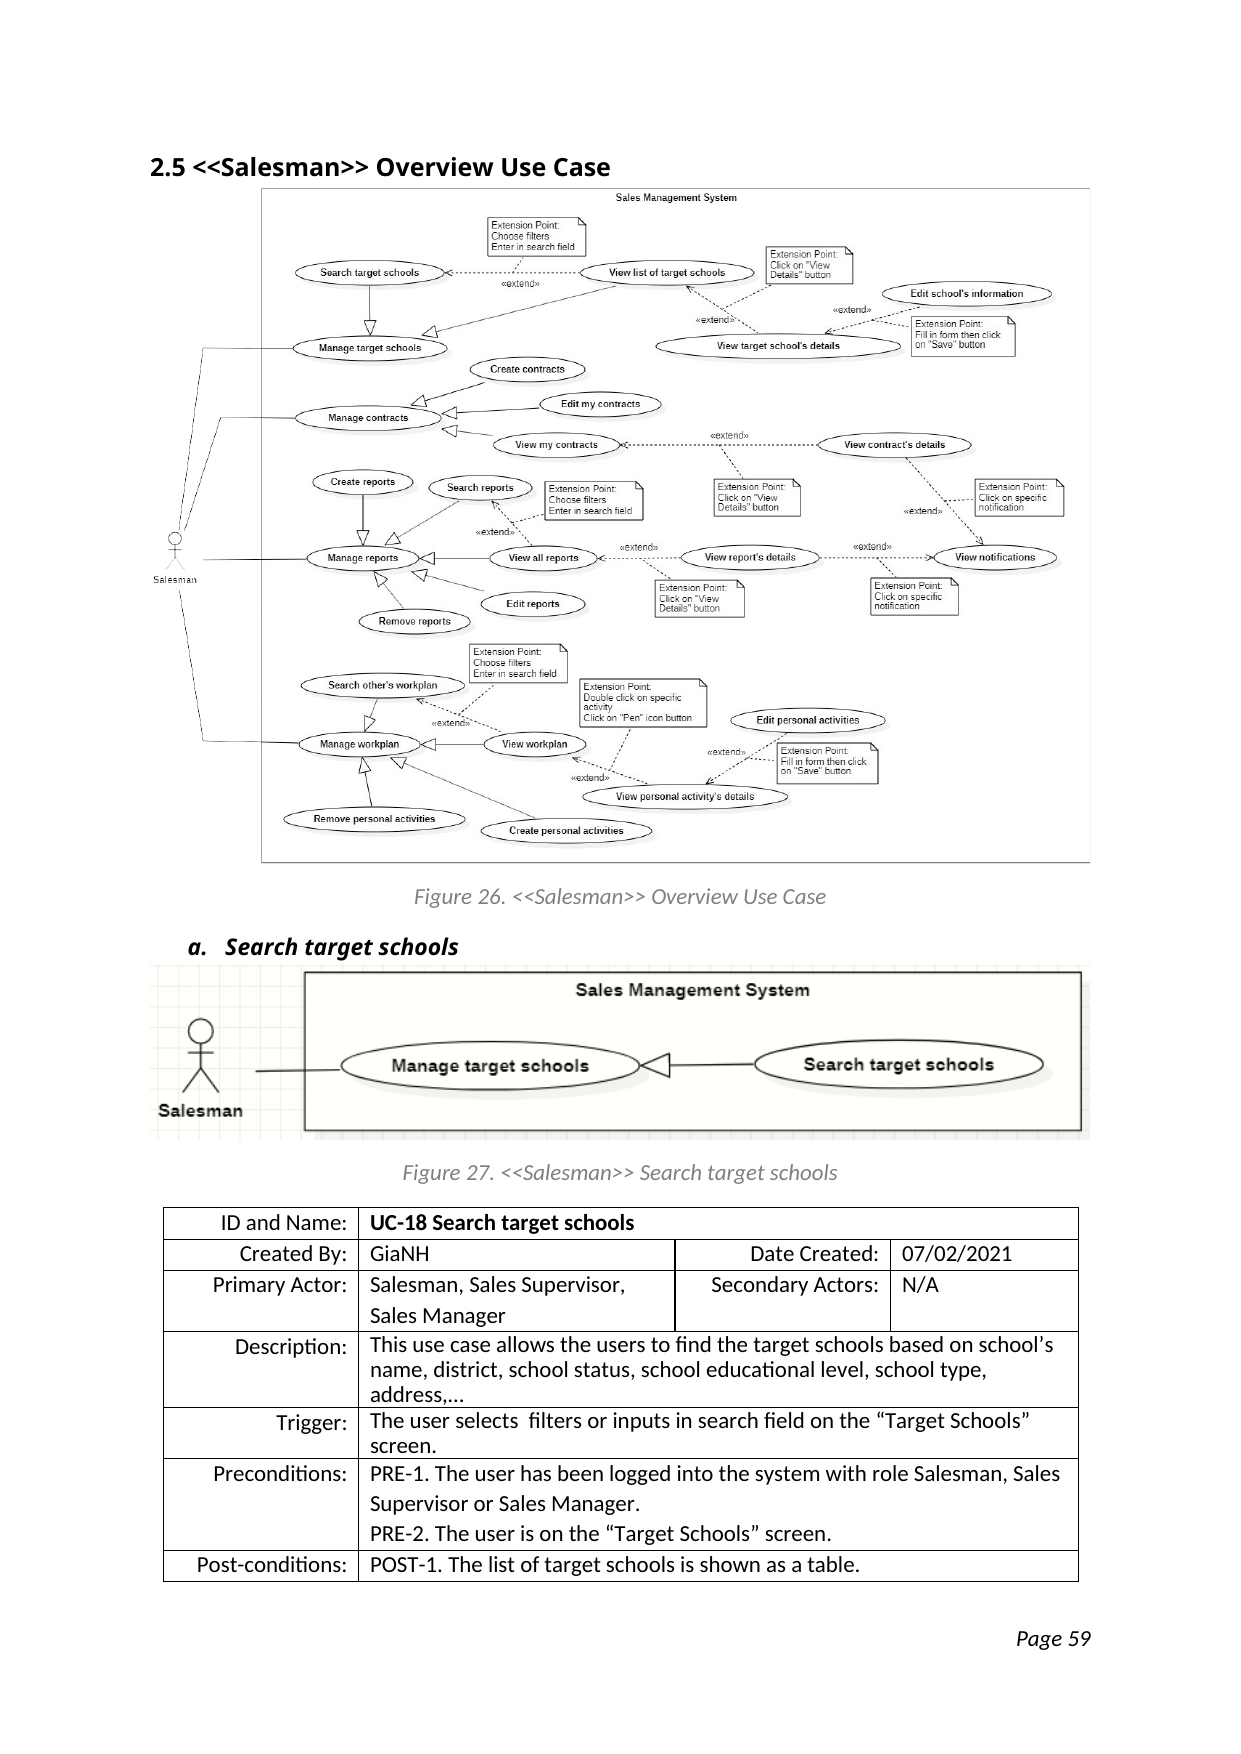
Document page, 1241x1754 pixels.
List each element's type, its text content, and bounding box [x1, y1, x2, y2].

subtitle Search target schools [187, 931, 1093, 962]
text Figure 27. <<Salesman>> Search target schools [150, 1158, 1093, 1186]
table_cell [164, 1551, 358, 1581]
picture [150, 186, 1091, 864]
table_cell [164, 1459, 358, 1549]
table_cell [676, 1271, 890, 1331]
picture [150, 964, 1091, 1140]
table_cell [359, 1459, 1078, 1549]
text Figure 26. <<Salesman>> Overview Use Case [150, 882, 1093, 910]
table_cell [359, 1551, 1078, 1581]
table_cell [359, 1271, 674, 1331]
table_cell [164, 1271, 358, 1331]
subtitle 2.5 <<Salesman>> Overview Use Case [150, 150, 1093, 184]
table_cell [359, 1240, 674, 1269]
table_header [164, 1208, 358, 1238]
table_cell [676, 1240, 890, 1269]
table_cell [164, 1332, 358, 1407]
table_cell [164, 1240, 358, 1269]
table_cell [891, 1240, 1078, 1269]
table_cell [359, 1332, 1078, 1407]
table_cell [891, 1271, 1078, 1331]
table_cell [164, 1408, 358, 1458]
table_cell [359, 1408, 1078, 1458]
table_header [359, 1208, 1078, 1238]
